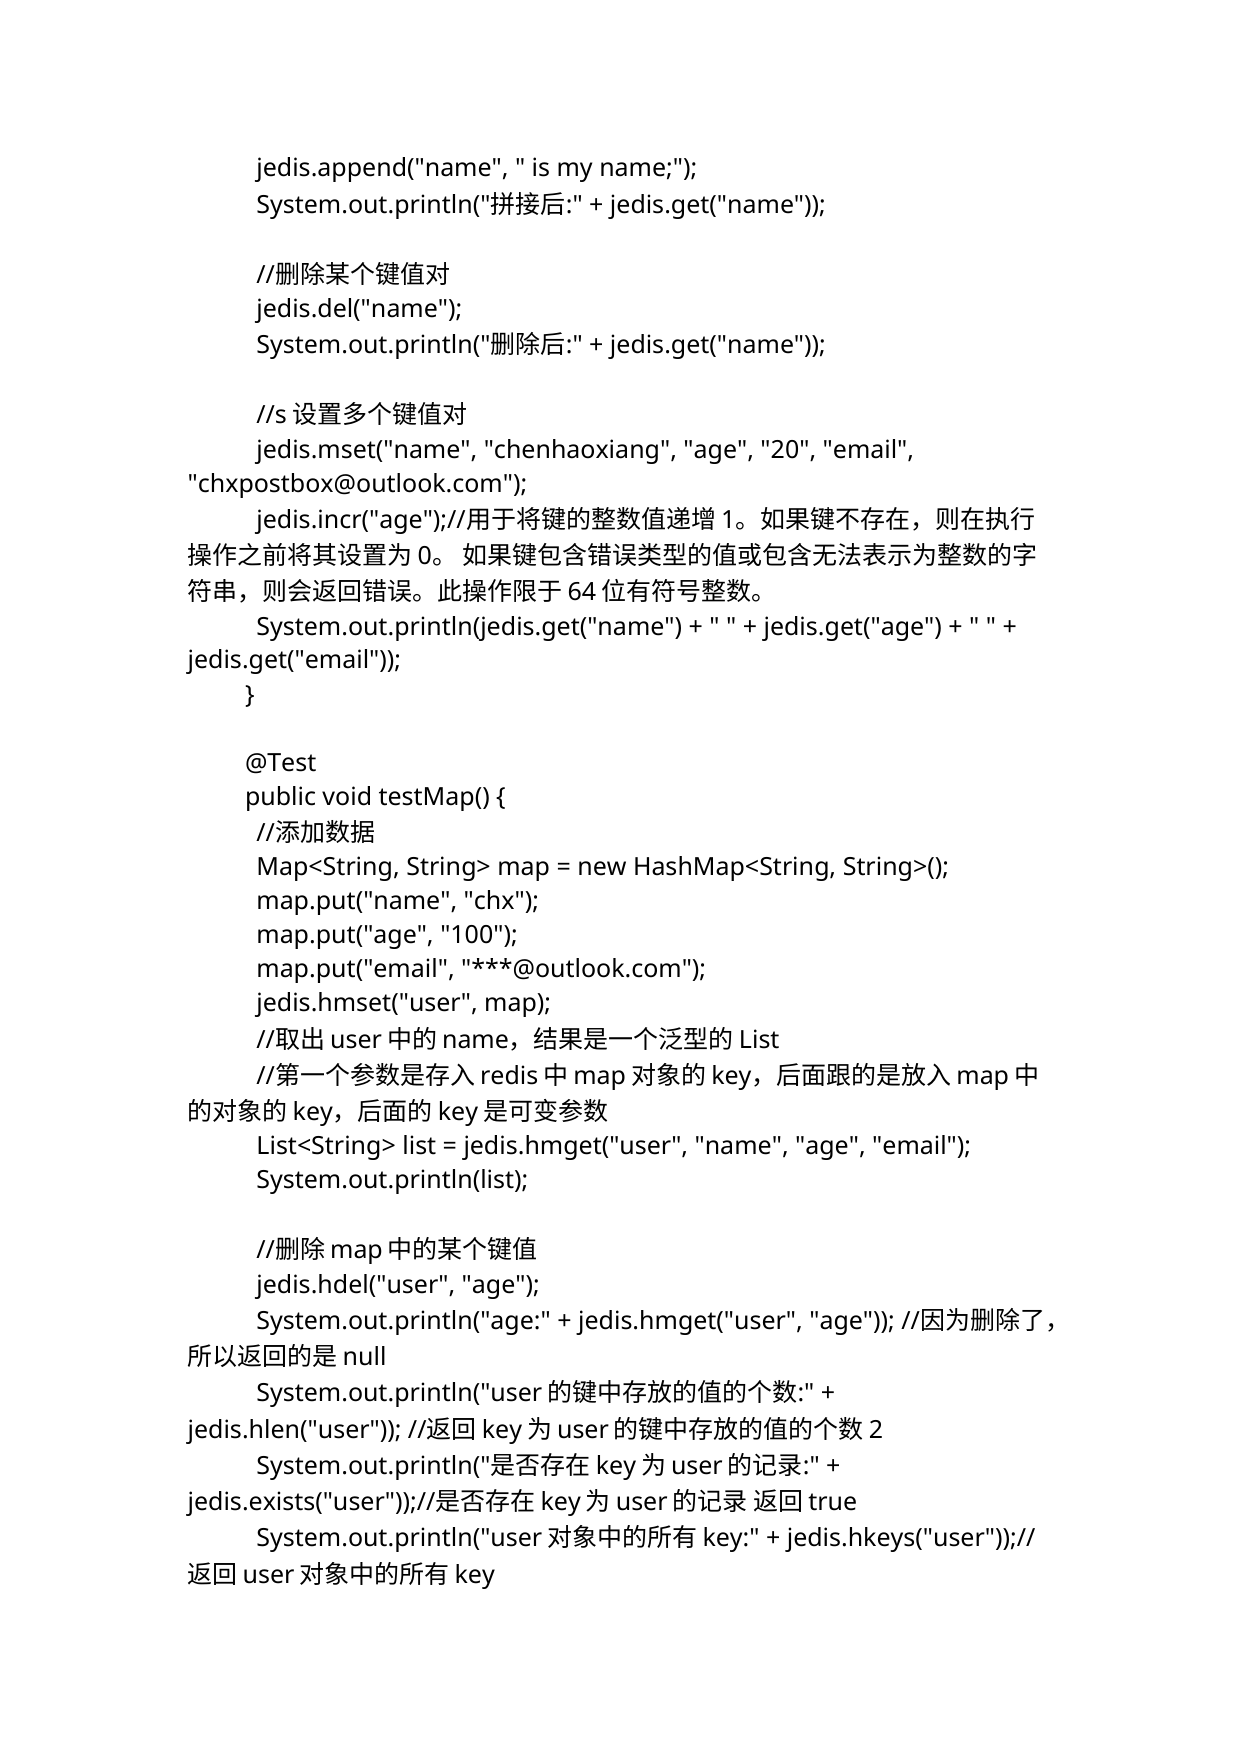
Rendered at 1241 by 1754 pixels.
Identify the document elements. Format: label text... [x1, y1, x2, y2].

list Map<String, String> map = new HashMap<String, String>(); [187, 849, 1053, 883]
list System.out.println(jedis.get("name") + " " + jedis.get("age") + " " + jedis.get("email")); [187, 608, 1053, 676]
list jedis.incr("age");//用于将键的整数值递增1。如果键不存在，则在执行操作之前将其设置为0。 如果键包含错误类型的值或包含无法表示为整数的字符串，则会返回错误。此操作限于64位有符号整数。 [187, 499, 1053, 608]
list //添加数据 [187, 812, 1053, 849]
list } [187, 676, 1053, 710]
list //删除map中的某个键值 [187, 1230, 1053, 1266]
list //删除某个键值对 [187, 254, 1053, 291]
list System.out.println("删除后:" + jedis.get("name")); [187, 325, 1053, 361]
list @Test [187, 744, 1053, 778]
list jedis.hdel("user", "age"); [187, 1266, 1053, 1300]
list System.out.println("age:" + jedis.hmget("user", "age")); //因为删除了，所以返回的是null [187, 1300, 1053, 1373]
list List<String> list = jedis.hmget("user", "name", "age", "email"); [187, 1128, 1053, 1162]
list map.put("name", "chx"); [187, 883, 1053, 917]
list System.out.println(list); [187, 1162, 1053, 1196]
list System.out.println("是否存在key为user的记录:" + jedis.exists("user"));//是否存在key为user的记录 返回true [187, 1445, 1053, 1518]
list System.out.println("user的键中存放的值的个数:" + jedis.hlen("user")); //返回key为user的键中存放的值的个数2 [187, 1373, 1053, 1445]
list map.put("email", "***@outlook.com"); [187, 951, 1053, 985]
list //s设置多个键值对 [187, 395, 1053, 431]
list //第一个参数是存入redis中map对象的key，后面跟的是放入map中的对象的key，后面的key是可变参数 [187, 1055, 1053, 1128]
list jedis.mset("name", "chenhaoxiang", "age", "20", "email", "chxpostbox@outlook.com"); [187, 431, 1053, 499]
list public void testMap() { [187, 778, 1053, 812]
list jedis.hmset("user", map); [187, 985, 1053, 1019]
list System.out.println("拼接后:" + jedis.get("name")); [187, 184, 1053, 220]
list jedis.append("name", " is my name;"); [187, 150, 1053, 184]
list System.out.println("user对象中的所有key:" + jedis.hkeys("user"));//返回user对象中的所有key [187, 1518, 1053, 1590]
list jedis.del("name"); [187, 291, 1053, 325]
list //取出user中的name，结果是一个泛型的List [187, 1019, 1053, 1055]
list map.put("age", "100"); [187, 917, 1053, 951]
